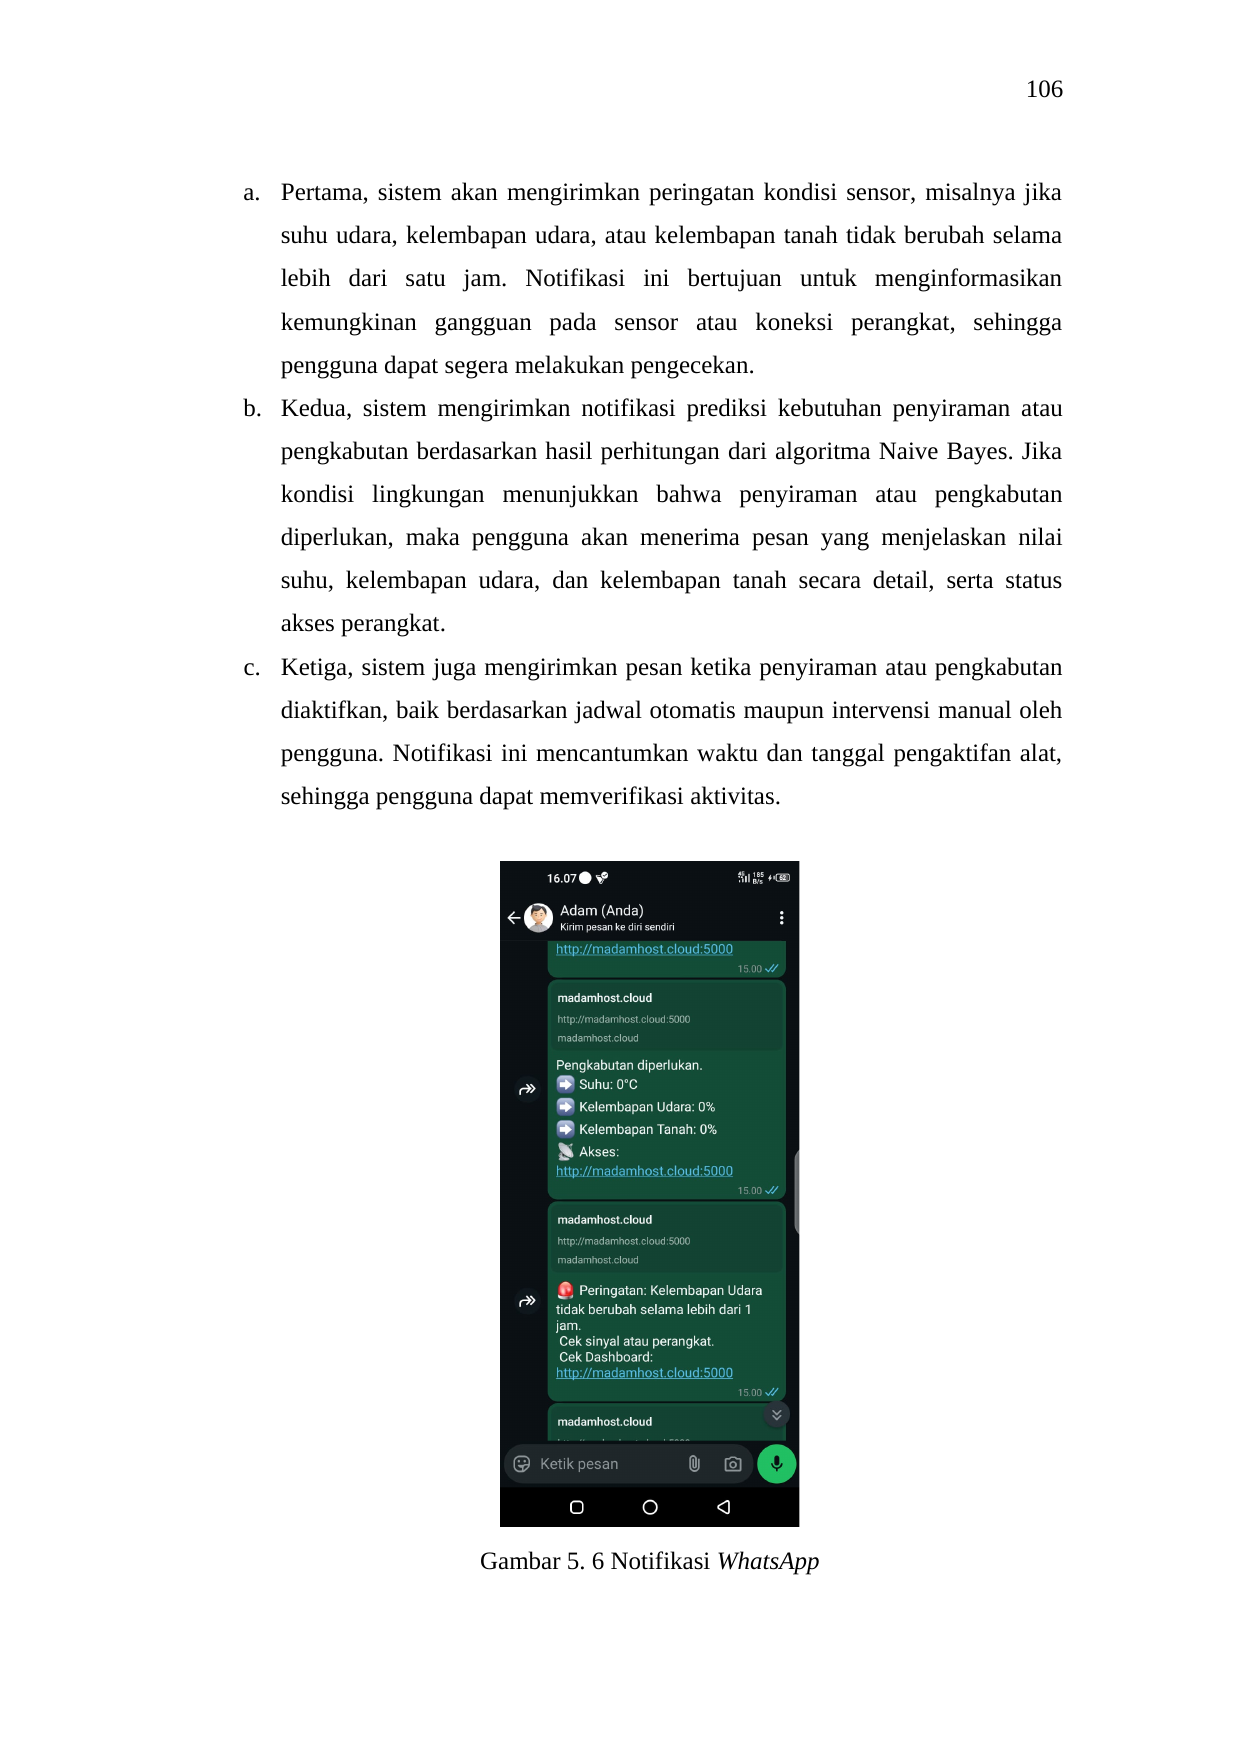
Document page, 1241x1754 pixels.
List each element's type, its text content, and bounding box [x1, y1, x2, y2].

text Gambar 5. 6 Notifikasi WhatsApp [236, 1546, 1063, 1575]
list Kedua, sistem mengirimkan notifikasi prediksi kebutuhan penyiraman atau pengkabutan berdasarkan hasil perhitungan dari algoritma Naive Bayes. Jika kondisi lingkungan menunjukkan bahwa penyiraman atau pengkabutan diperlukan, maka pengguna akan menerima pesan yang menjelaskan nilai suhu, kelembapan udara, dan kelembapan tanah secara detail, serta status akses perangkat. [243, 393, 1063, 637]
list Pertama, sistem akan mengirimkan peringatan kondisi sensor, misalnya jika suhu udara, kelembapan udara, atau kelembapan tanah tidak berubah selama lebih dari satu jam. Notifikasi ini bertujuan untuk menginformasikan kemungkinan gangguan pada sensor atau koneksi perangkat, sehingga pengguna dapat segera melakukan pengecekan. [243, 177, 1063, 378]
picture [500, 861, 800, 1527]
list Ketiga, sistem juga mengirimkan pesan ketika penyiraman atau pengkabutan diaktifkan, baik berdasarkan jadwal otomatis maupun intervensi manual oleh pengguna. Notifikasi ini mencantumkan waktu dan tanggal pengaktifan alat, sehingga pengguna dapat memverifikasi aktivitas. [243, 652, 1063, 810]
